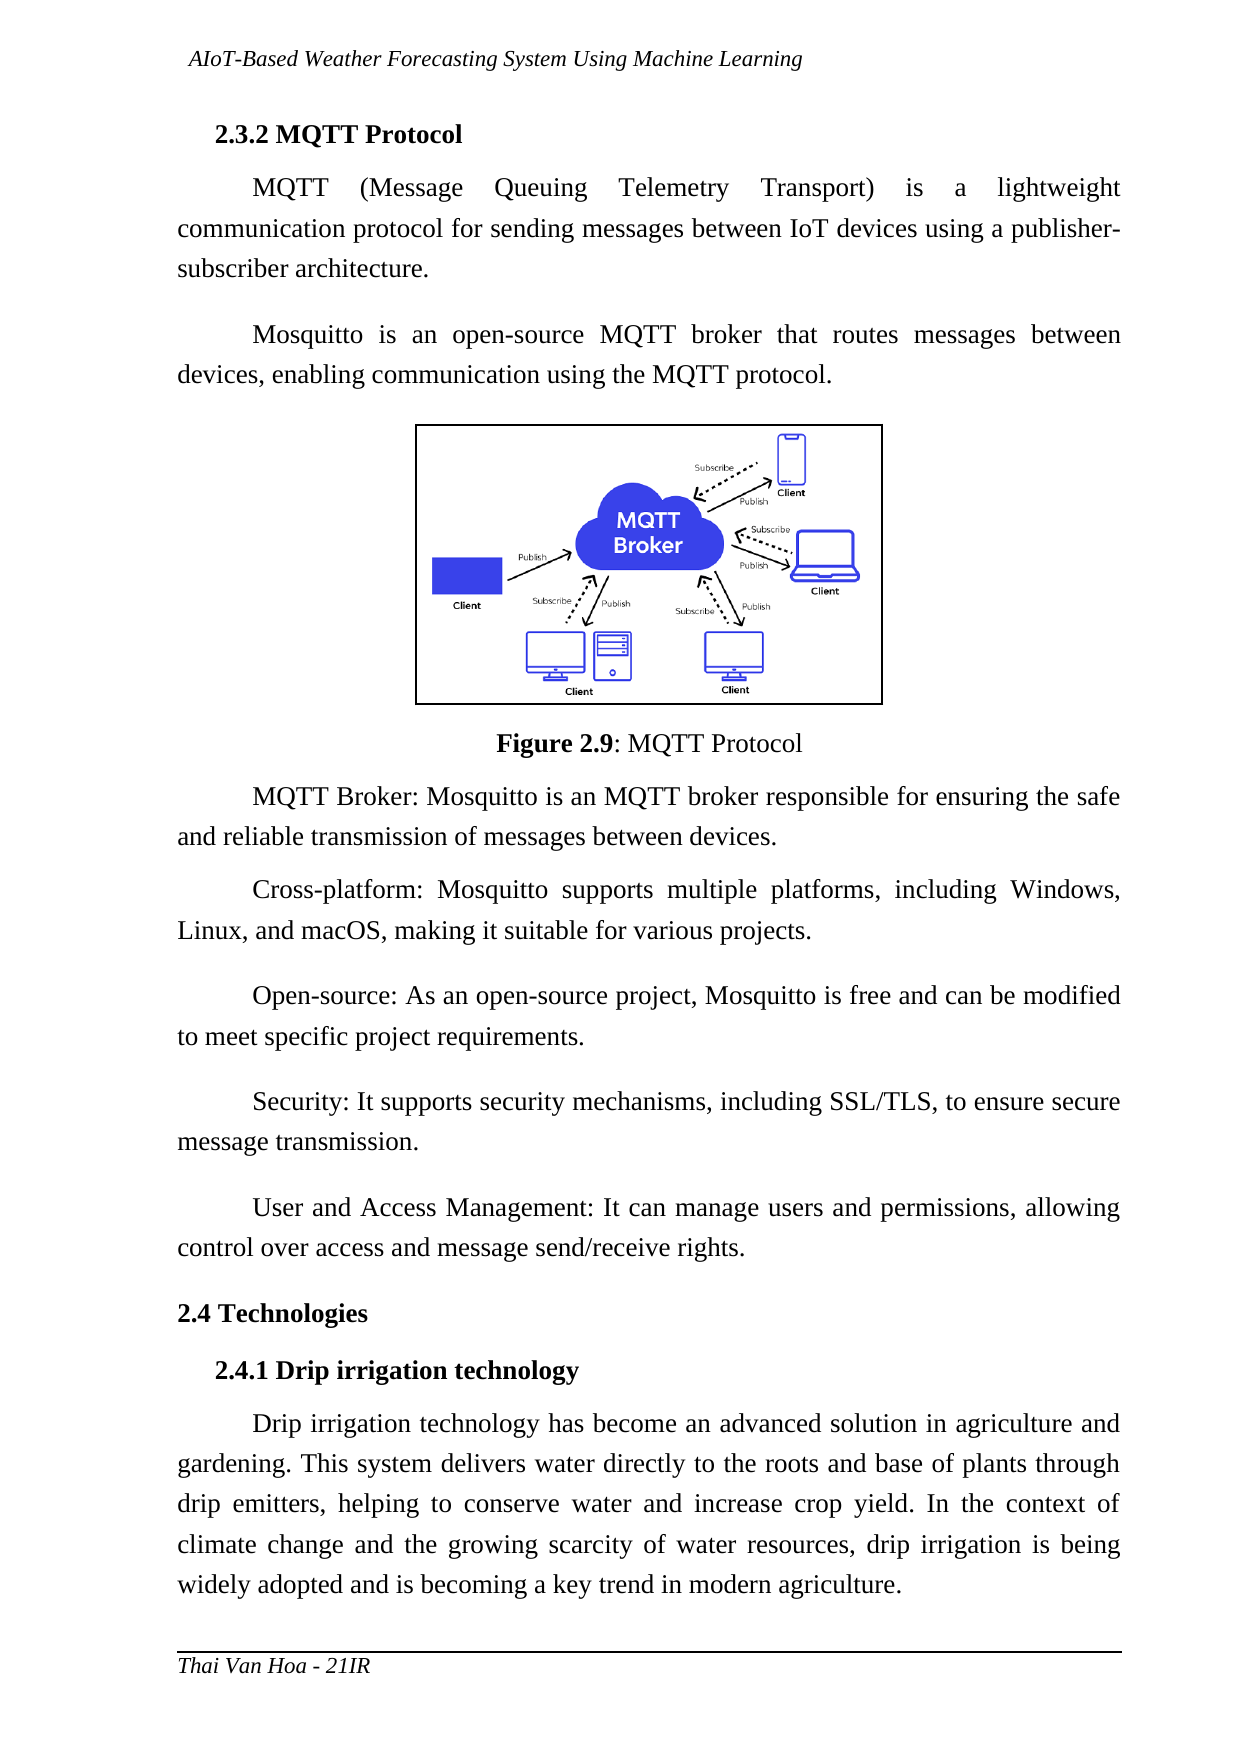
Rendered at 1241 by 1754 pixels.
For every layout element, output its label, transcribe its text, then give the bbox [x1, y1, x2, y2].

subtitle 2.4 Technologies [177, 1297, 1122, 1328]
text User and Access Management: It can manage users and permissions, allowing control over access and message send/receive rights. [177, 1191, 1122, 1262]
text Security: It supports security mechanisms, including SSL/TLS, to ensure secure message transmission. [177, 1085, 1122, 1157]
text Figure 2.9: MQTT Protocol [177, 727, 1122, 758]
subtitle 2.4.1 Drip irrigation technology [177, 1354, 1122, 1385]
text Drip irrigation technology has become an advanced solution in agriculture and gardening. This system delivers water directly to the roots and base of plants through drip emitters, helping to conserve water and increase crop yield. In the context of climate change and the growing scarcity of water resources, drip irrigation is being widely adopted and is becoming a key trend in modern agriculture. [177, 1407, 1122, 1599]
subtitle 2.3.2 MQTT Protocol [177, 118, 1122, 150]
text Mosquitto is an open-source MQTT broker that routes messages between devices, enabling communication using the MQTT protocol. [177, 318, 1122, 389]
text MQTT Broker: Mosquitto is an MQTT broker responsible for ensuring the safe and reliable transmission of messages between devices. [177, 780, 1122, 852]
text Cross-platform: Mosquitto supports multiple platforms, including Windows, Linux, and macOS, making it suitable for various projects. [177, 873, 1122, 945]
picture [417, 426, 881, 703]
text Open-source: As an open-source project, Mosquitto is free and can be modified to meet specific project requirements. [177, 979, 1122, 1051]
text MQTT (Message Queuing Telemetry Transport) is a lightweight communication protocol for sending messages between IoT devices using a publisher-subscriber architecture. [177, 171, 1122, 283]
